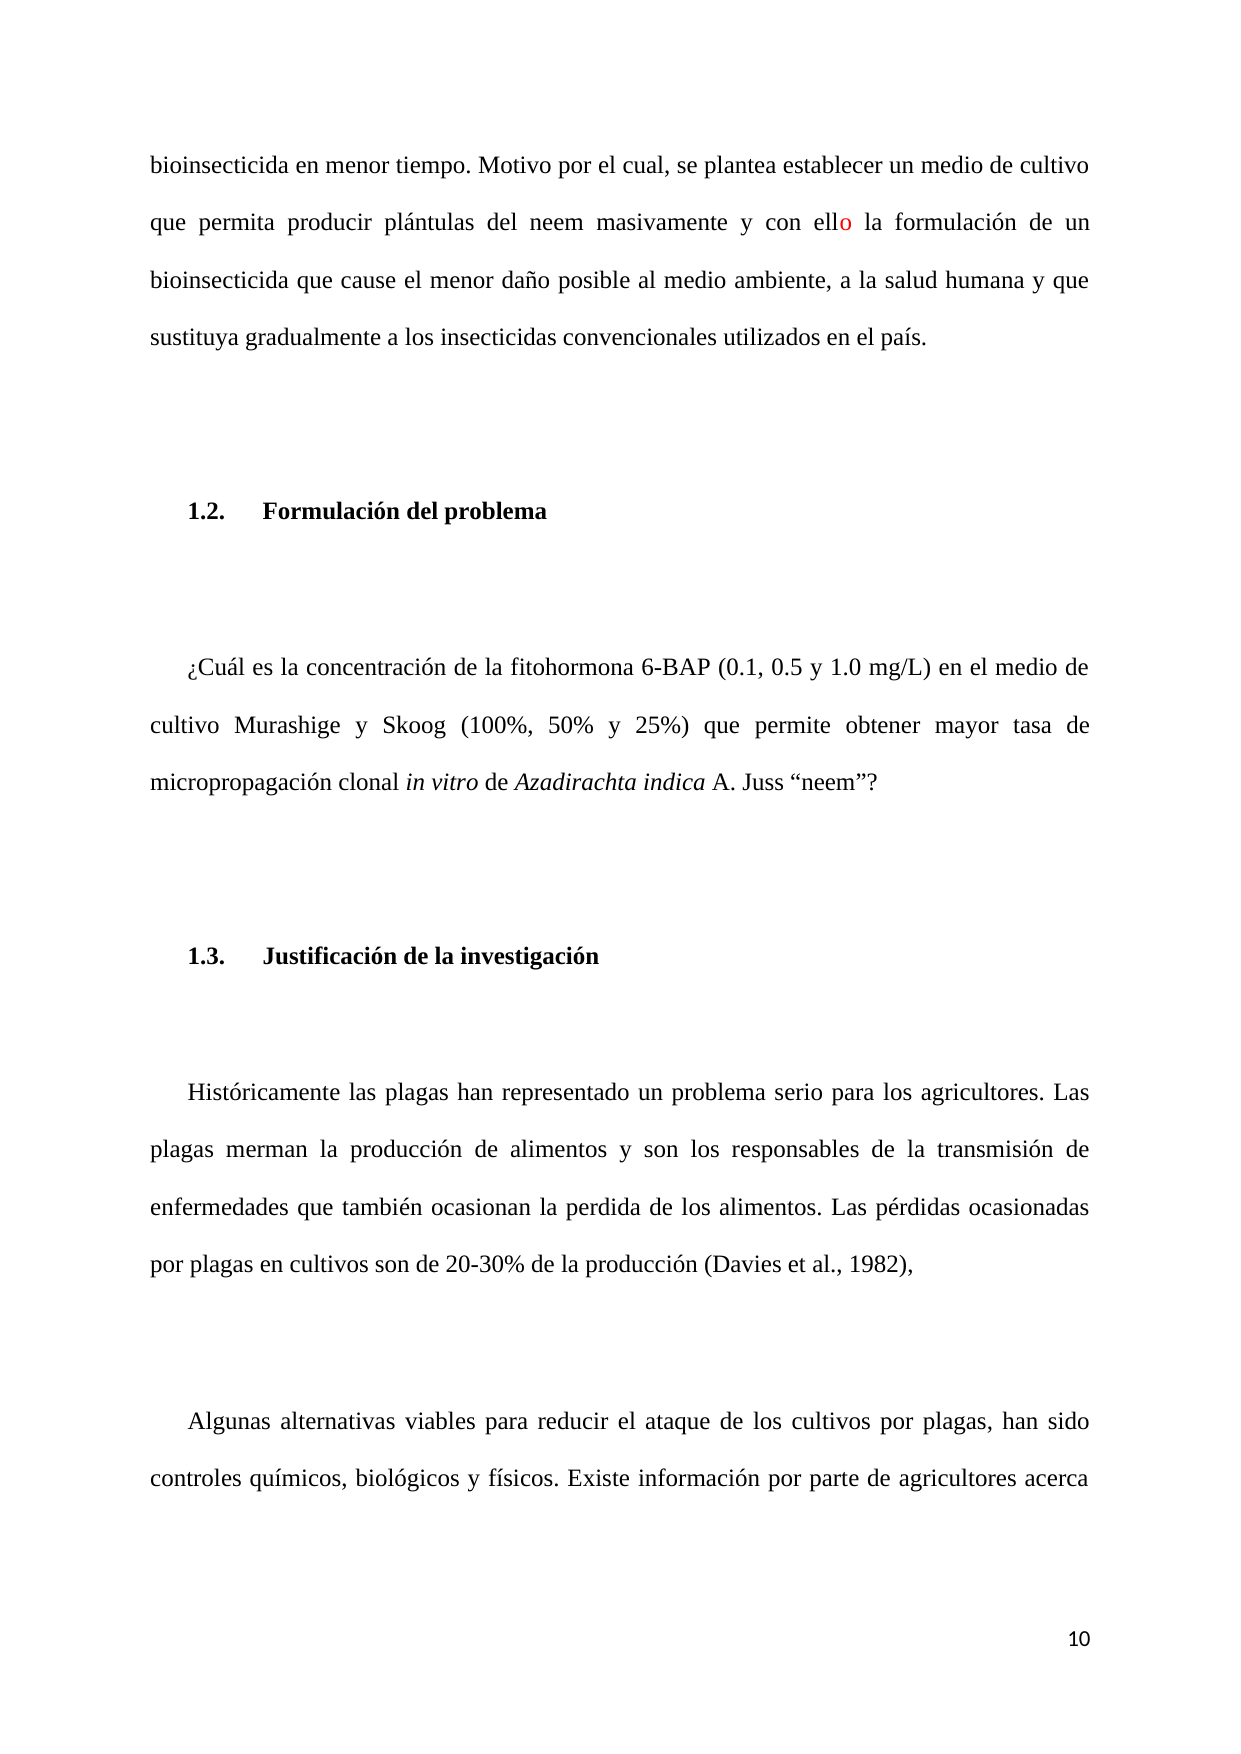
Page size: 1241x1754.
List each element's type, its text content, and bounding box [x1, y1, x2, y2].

text Históricamente las plagas han representado un problema serio para los agricultores. Las plagas merman la producción de alimentos y son los responsables de la transmisión de enfermedades que también ocasionan la perdida de los alimentos. Las pérdidas ocasionadas por plagas en cultivos son de 20-30% de la producción (Davies et al., 1982), [150, 1077, 1090, 1278]
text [150, 150, 1090, 351]
subtitle Formulación del problema [187, 496, 1090, 524]
subtitle Justificación de la investigación [187, 941, 1090, 969]
text ¿Cuál es la concentración de la fitohormona 6-BAP (0.1, 0.5 y 1.0 mg/L) en el medio de cultivo Murashige y Skoog (100%, 50% y 25%) que permite obtener mayor tasa de micropropagación clonal in vitro de Azadirachta indica A. Juss “neem”? [150, 652, 1090, 796]
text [150, 1406, 1090, 1492]
